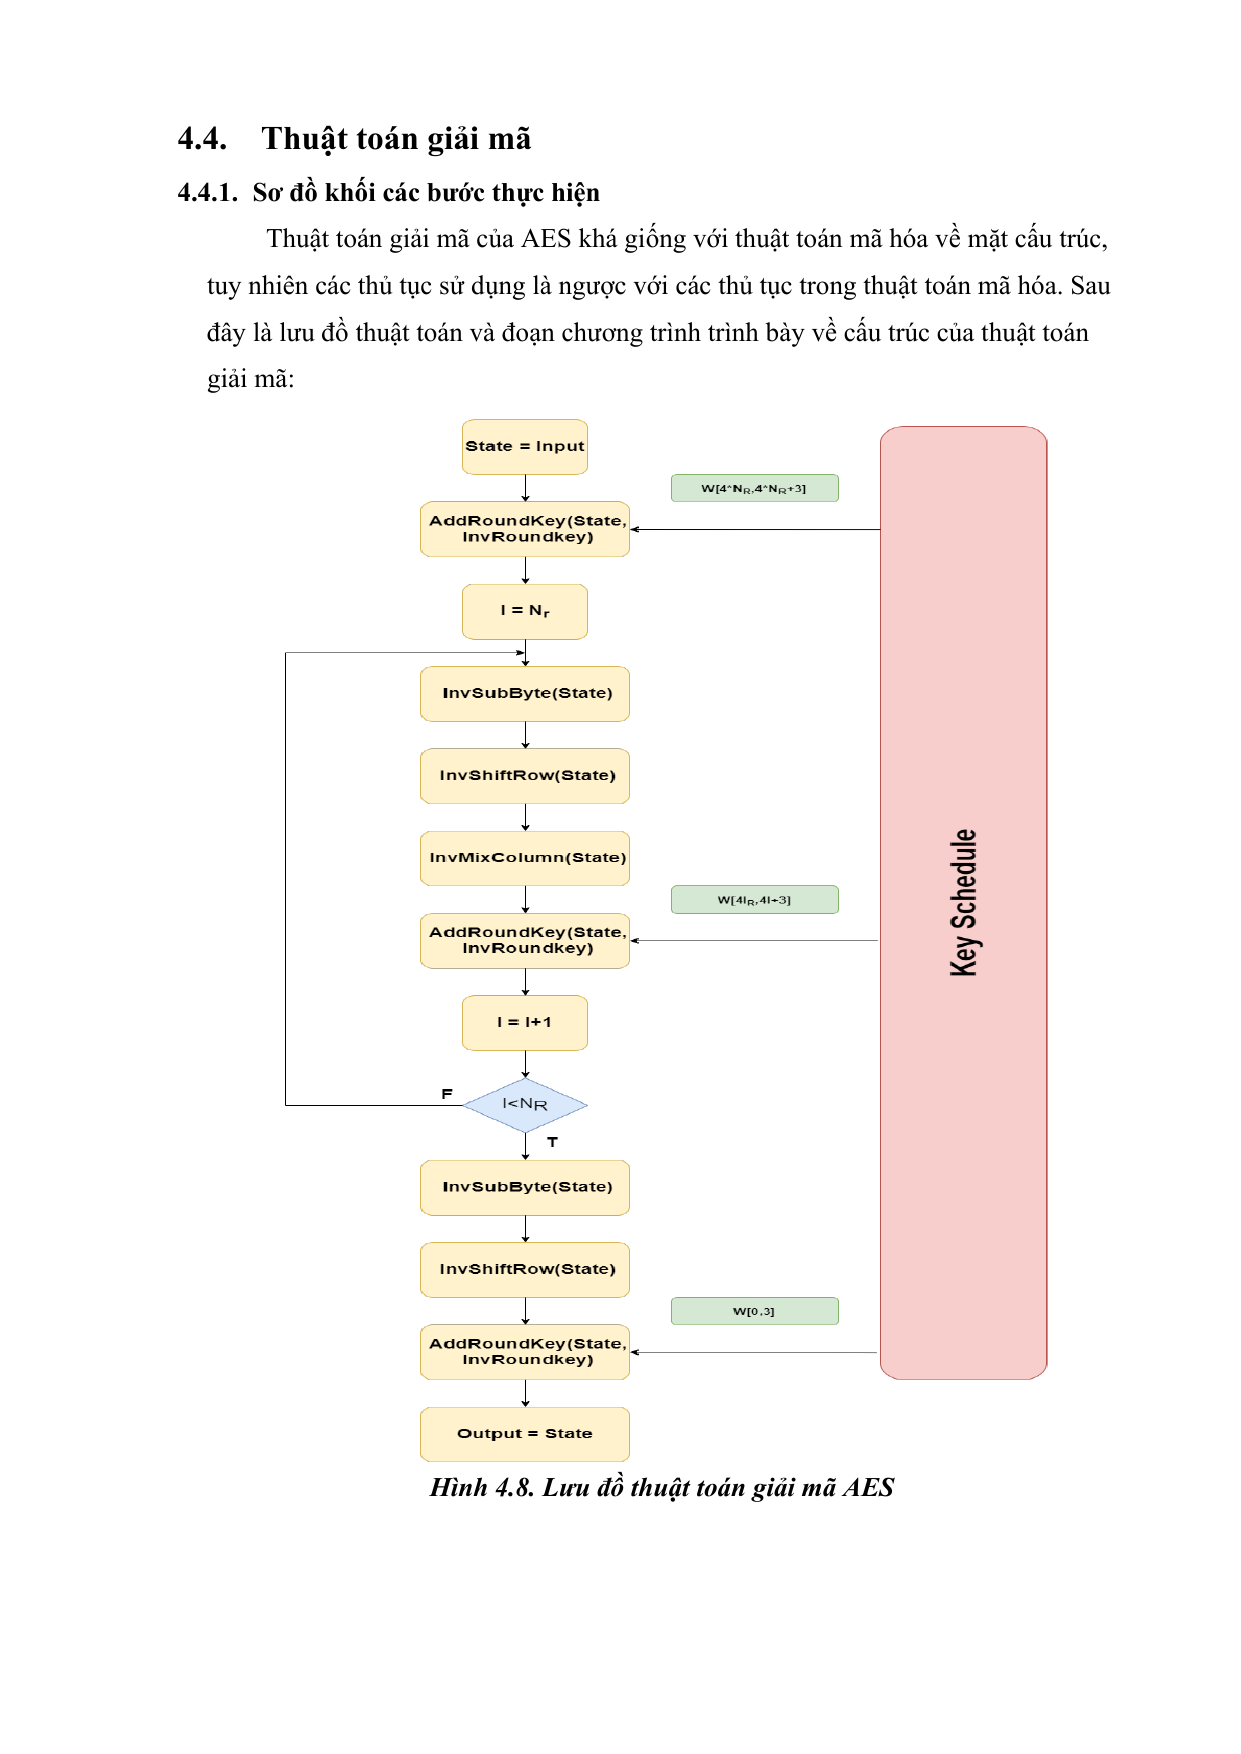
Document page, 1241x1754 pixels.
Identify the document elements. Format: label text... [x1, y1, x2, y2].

list Thuật toán giải mã [177, 118, 1122, 156]
list Sơ đồ khối các bước thực hiện [177, 176, 1122, 207]
picture [278, 419, 1048, 1462]
list Thuật toán giải mã của AES khá giống với thuật toán mã hóa về mặt cấu trúc, tuy nhiên các thủ tục sử dụng là ngược với các thủ tục trong thuật toán mã hóa. Sau đây là lưu đồ thuật toán và đoạn chương trình trình bày về cấu trúc của thuật toán giải mã: [207, 222, 1122, 393]
